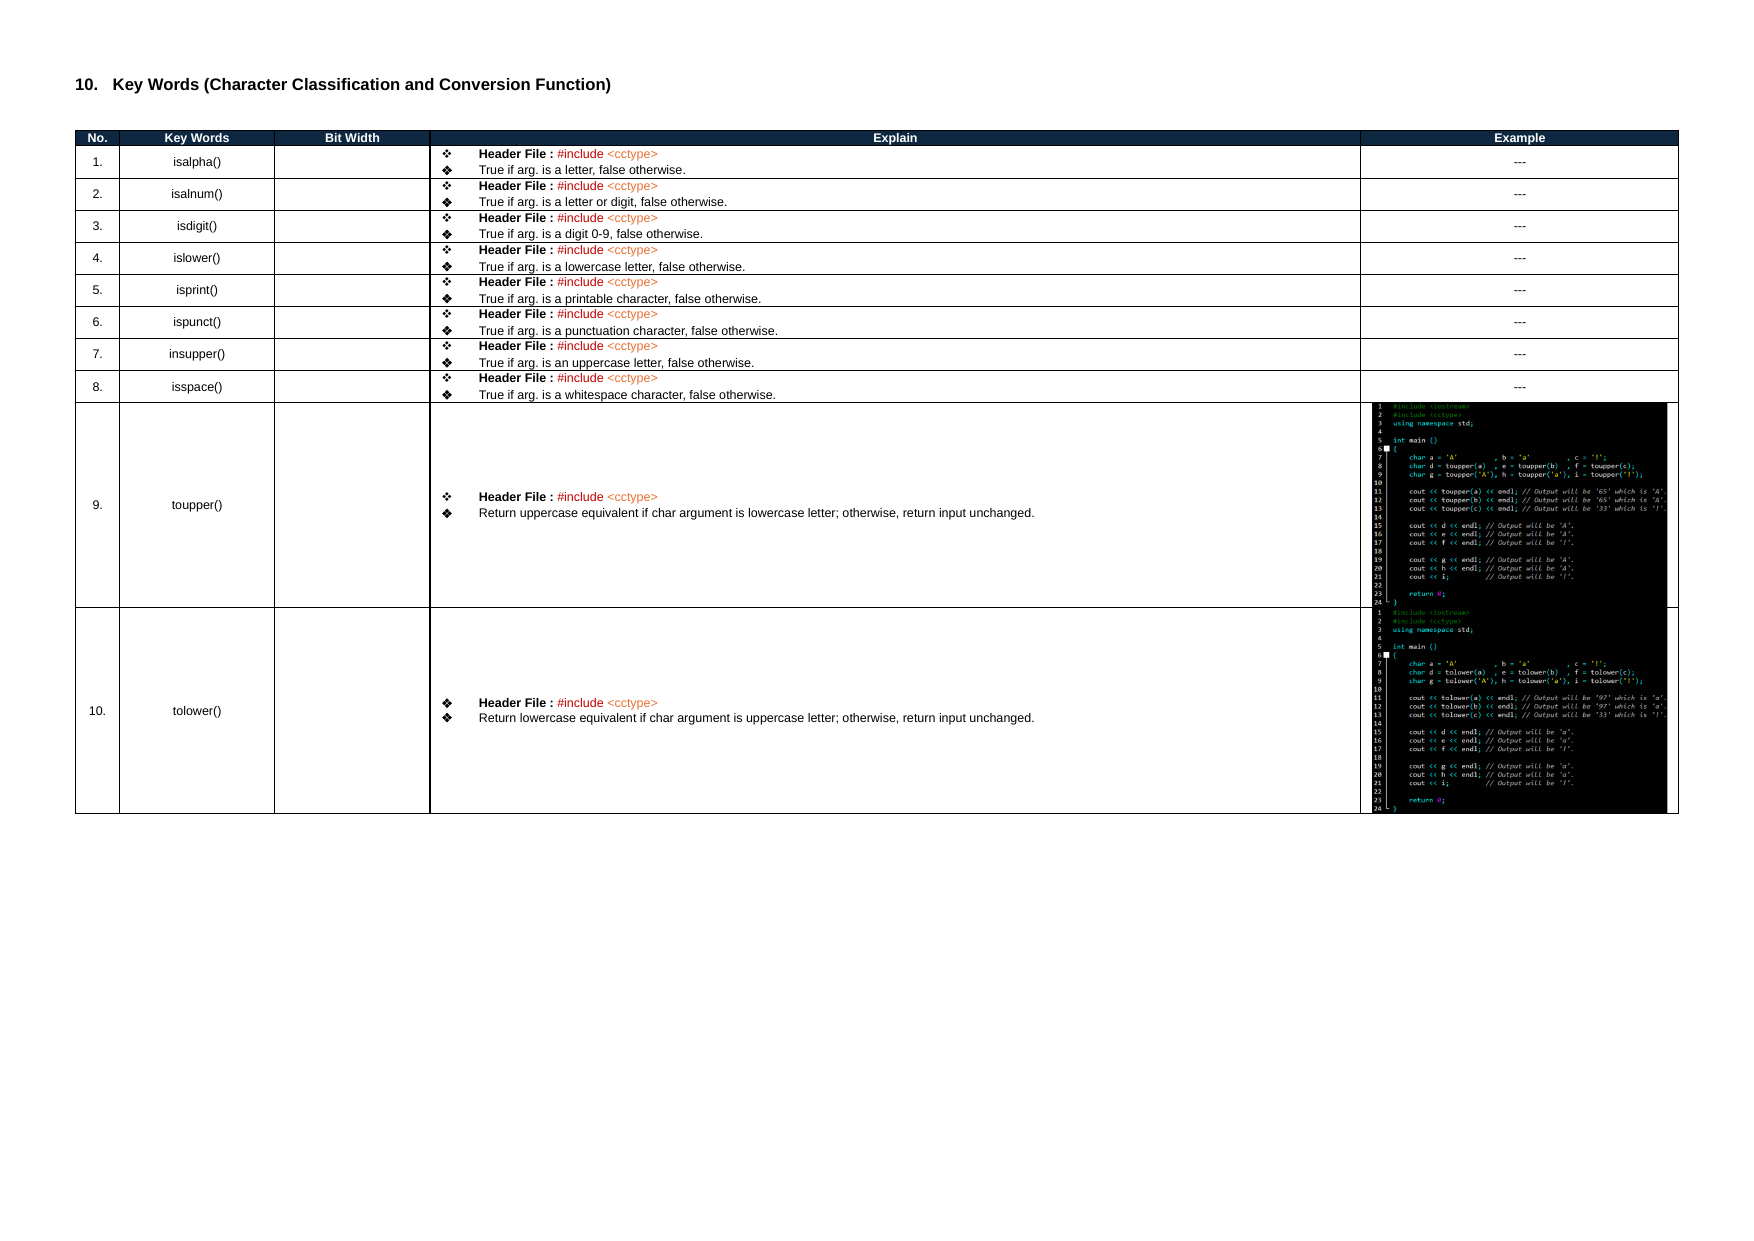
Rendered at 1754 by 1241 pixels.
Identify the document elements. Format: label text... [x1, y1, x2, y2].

table_cell [1361, 403, 1372, 607]
table_cell [275, 275, 429, 306]
table_cell --- [1361, 307, 1678, 338]
table_cell 9. [76, 403, 119, 607]
table_cell --- [1361, 275, 1678, 306]
table_cell 5. [76, 275, 119, 306]
table_cell [275, 146, 429, 177]
table_cell isalnum() [120, 179, 274, 209]
table_cell 4. [76, 243, 119, 274]
table_cell [275, 243, 429, 274]
table_header Key Words [120, 131, 274, 145]
table_cell 10. [76, 608, 119, 812]
table_cell islower() [120, 243, 274, 274]
table_cell [275, 307, 429, 338]
table_cell [1668, 403, 1678, 607]
table_cell [1668, 608, 1678, 812]
table_cell [1361, 608, 1372, 812]
table_cell toupper() [120, 403, 274, 607]
table_cell 2. [76, 179, 119, 209]
table_cell 6. [76, 307, 119, 338]
table_cell [275, 211, 429, 242]
table_cell Header File : #include <cctype> True if arg. is a whitespace character, false otherwise. [431, 371, 1360, 402]
table_header Example [1361, 131, 1678, 145]
table_cell 1. [76, 146, 119, 177]
table_cell 8. [76, 371, 119, 402]
table_cell isdigit() [120, 211, 274, 242]
table_cell Header File : #include <cctype> True if arg. is an uppercase letter, false otherwise. [431, 339, 1360, 370]
table_cell Header File : #include <cctype> Return lowercase equivalent if char argument is uppercase letter; otherwise, return input unchanged. [431, 608, 1360, 812]
table_cell [275, 179, 429, 209]
table_cell tolower() [120, 608, 274, 812]
table_cell 7. [76, 339, 119, 370]
table_cell Header File : #include <cctype> True if arg. is a digit 0-9, false otherwise. [431, 211, 1360, 242]
table_header Explain [431, 131, 1360, 145]
table_cell Header File : #include <cctype> True if arg. is a letter or digit, false otherwise. [431, 179, 1360, 209]
table_cell isalpha() [120, 146, 274, 177]
table_cell Header File : #include <cctype> True if arg. is a letter, false otherwise. [431, 146, 1360, 177]
table_cell --- [1361, 243, 1678, 274]
table_cell insupper() [120, 339, 274, 370]
table_cell isprint() [120, 275, 274, 306]
table_cell Header File : #include <cctype> True if arg. is a printable character, false otherwise. [431, 275, 1360, 306]
table_cell isspace() [120, 371, 274, 402]
table_header Bit Width [275, 131, 429, 145]
table_cell Header File : #include <cctype> True if arg. is a punctuation character, false otherwise. [431, 307, 1360, 338]
table_cell --- [1361, 371, 1678, 402]
table_cell [275, 608, 429, 812]
table_cell 3. [76, 211, 119, 242]
picture [1372, 608, 1668, 813]
subtitle Key Words (Character Classification and Conversion Function) [75, 75, 1679, 94]
table_cell --- [1361, 339, 1678, 370]
picture [1372, 403, 1668, 607]
table_cell [275, 371, 429, 402]
table_cell [275, 403, 429, 607]
table_cell --- [1361, 179, 1678, 209]
table_cell Header File : #include <cctype> True if arg. is a lowercase letter, false otherwise. [431, 243, 1360, 274]
table_cell [275, 339, 429, 370]
table_cell Header File : #include <cctype> Return uppercase equivalent if char argument is lowercase letter; otherwise, return input unchanged. [431, 403, 1360, 607]
table_header No. [76, 131, 119, 145]
table_cell --- [1361, 146, 1678, 177]
table_cell ispunct() [120, 307, 274, 338]
table_cell --- [1361, 211, 1678, 242]
